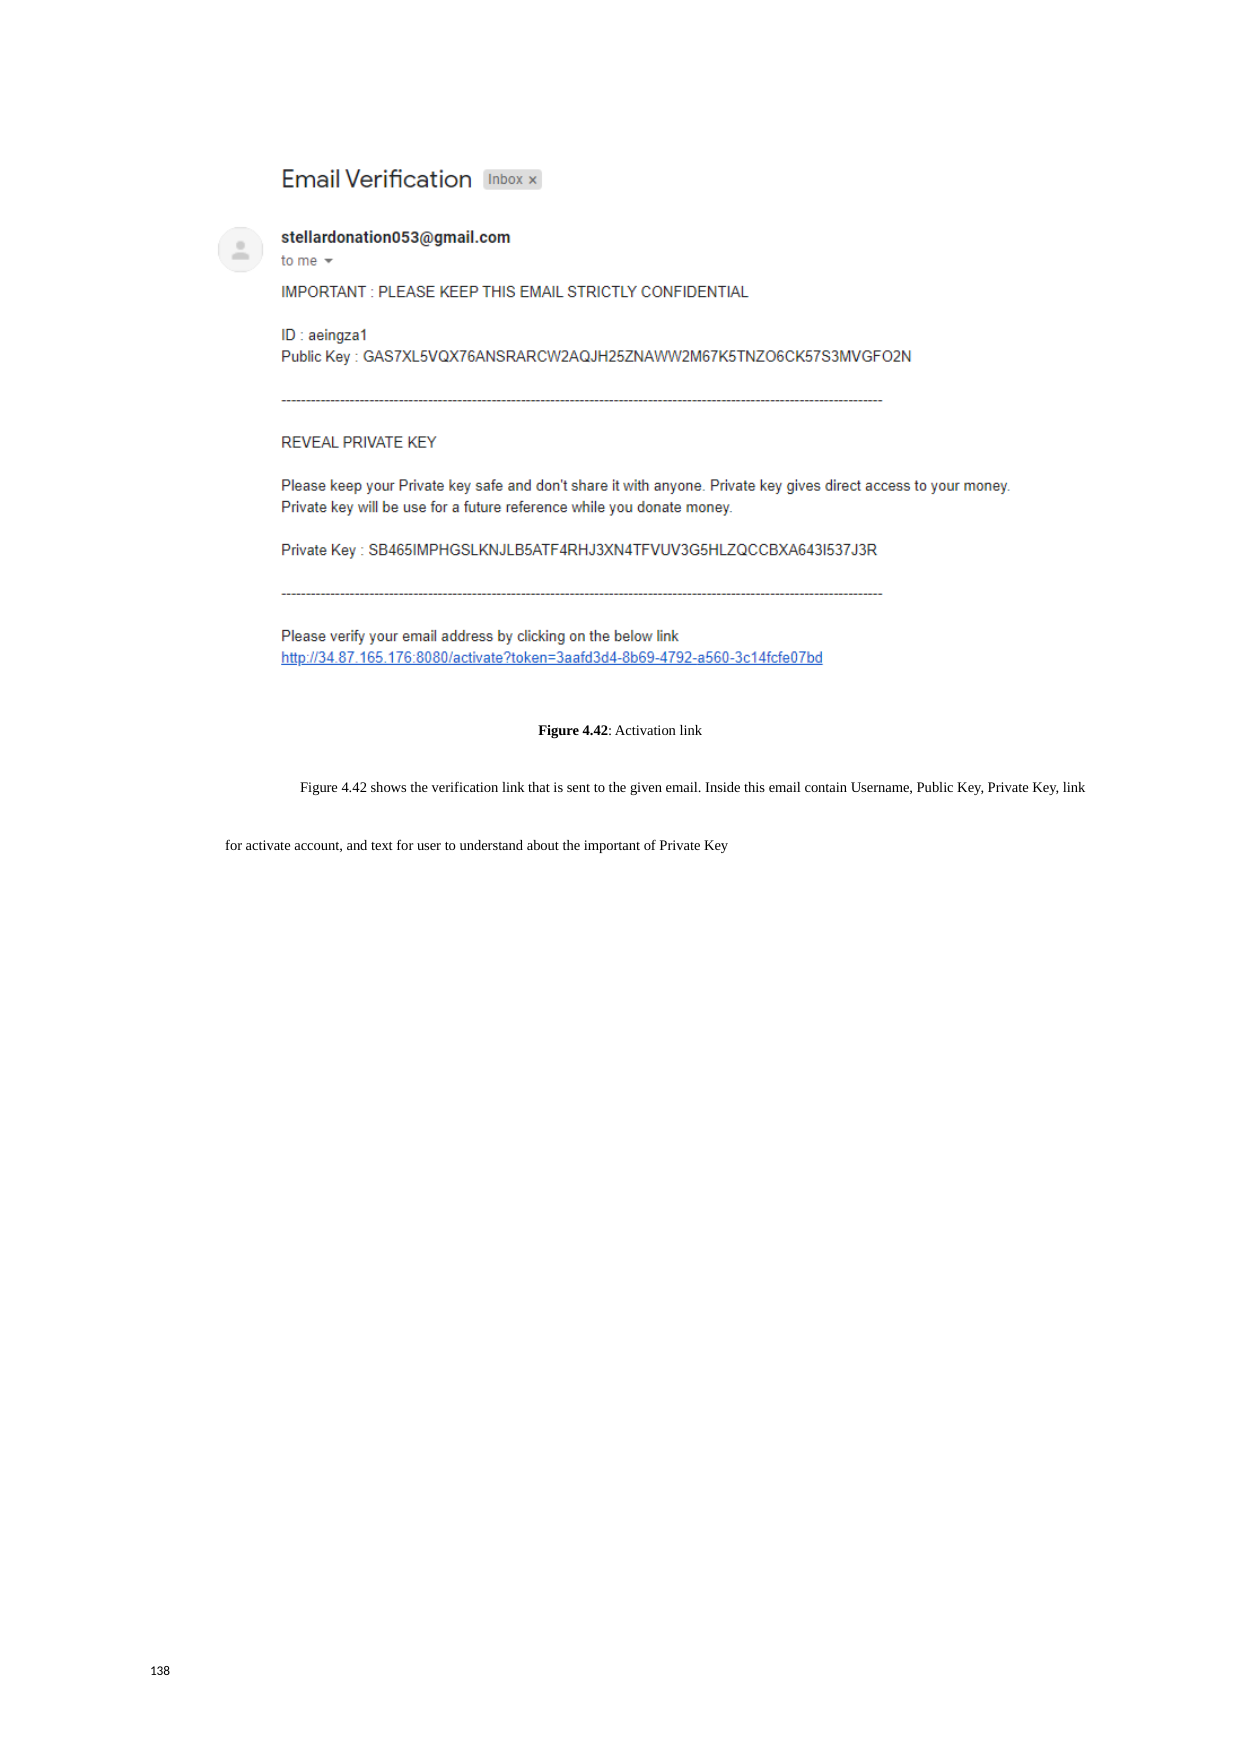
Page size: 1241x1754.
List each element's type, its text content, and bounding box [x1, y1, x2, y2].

text Figure 4.42: Activation link [150, 709, 1090, 738]
text Figure 4.42 shows the verification link that is sent to the given email. Inside this email contain Username, Public Key, Private Key, link for activate account, and text for user to understand about the important of Private Key [225, 767, 1090, 853]
picture [209, 150, 1032, 682]
